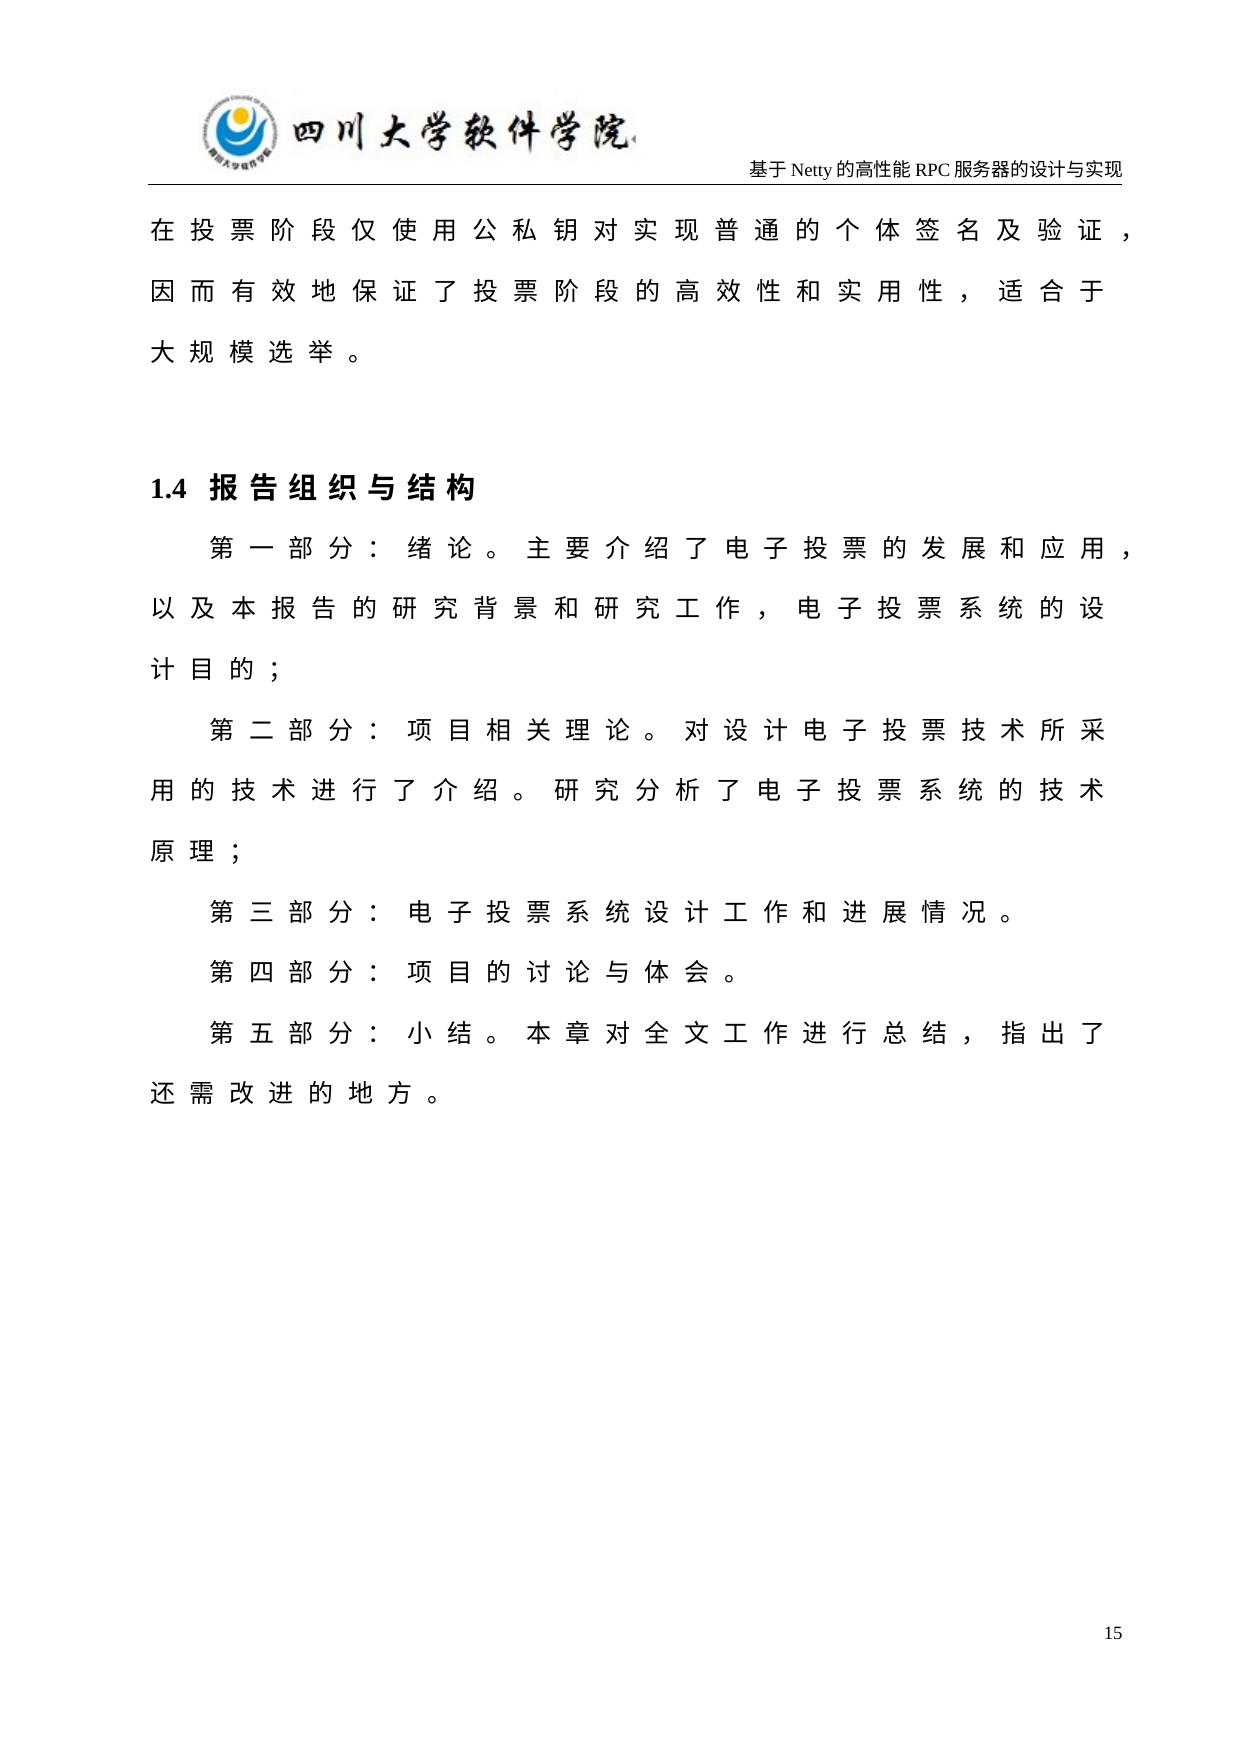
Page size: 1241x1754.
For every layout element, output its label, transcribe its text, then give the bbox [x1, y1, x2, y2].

picture [197, 88, 639, 177]
text 第三部分：电子投票系统设计工作和进展情况。 [150, 880, 1120, 940]
text 第五部分：小结。本章对全文工作进行总结，指出了还需改进的地方。 [150, 1001, 1120, 1122]
text 第四部分：项目的讨论与体会。 [150, 940, 1120, 1001]
text 第二部分：项目相关理论。对设计电子投票技术所采用的技术进行了介绍。研究分析了电子投票系统的技术原理； [150, 698, 1120, 880]
text 第一部分：绪论。主要介绍了电子投票的发展和应用，以及本报告的研究背景和研究工作，电子投票系统的设计目的； [150, 516, 1120, 698]
subtitle 报告组织与结构 [150, 455, 1120, 516]
